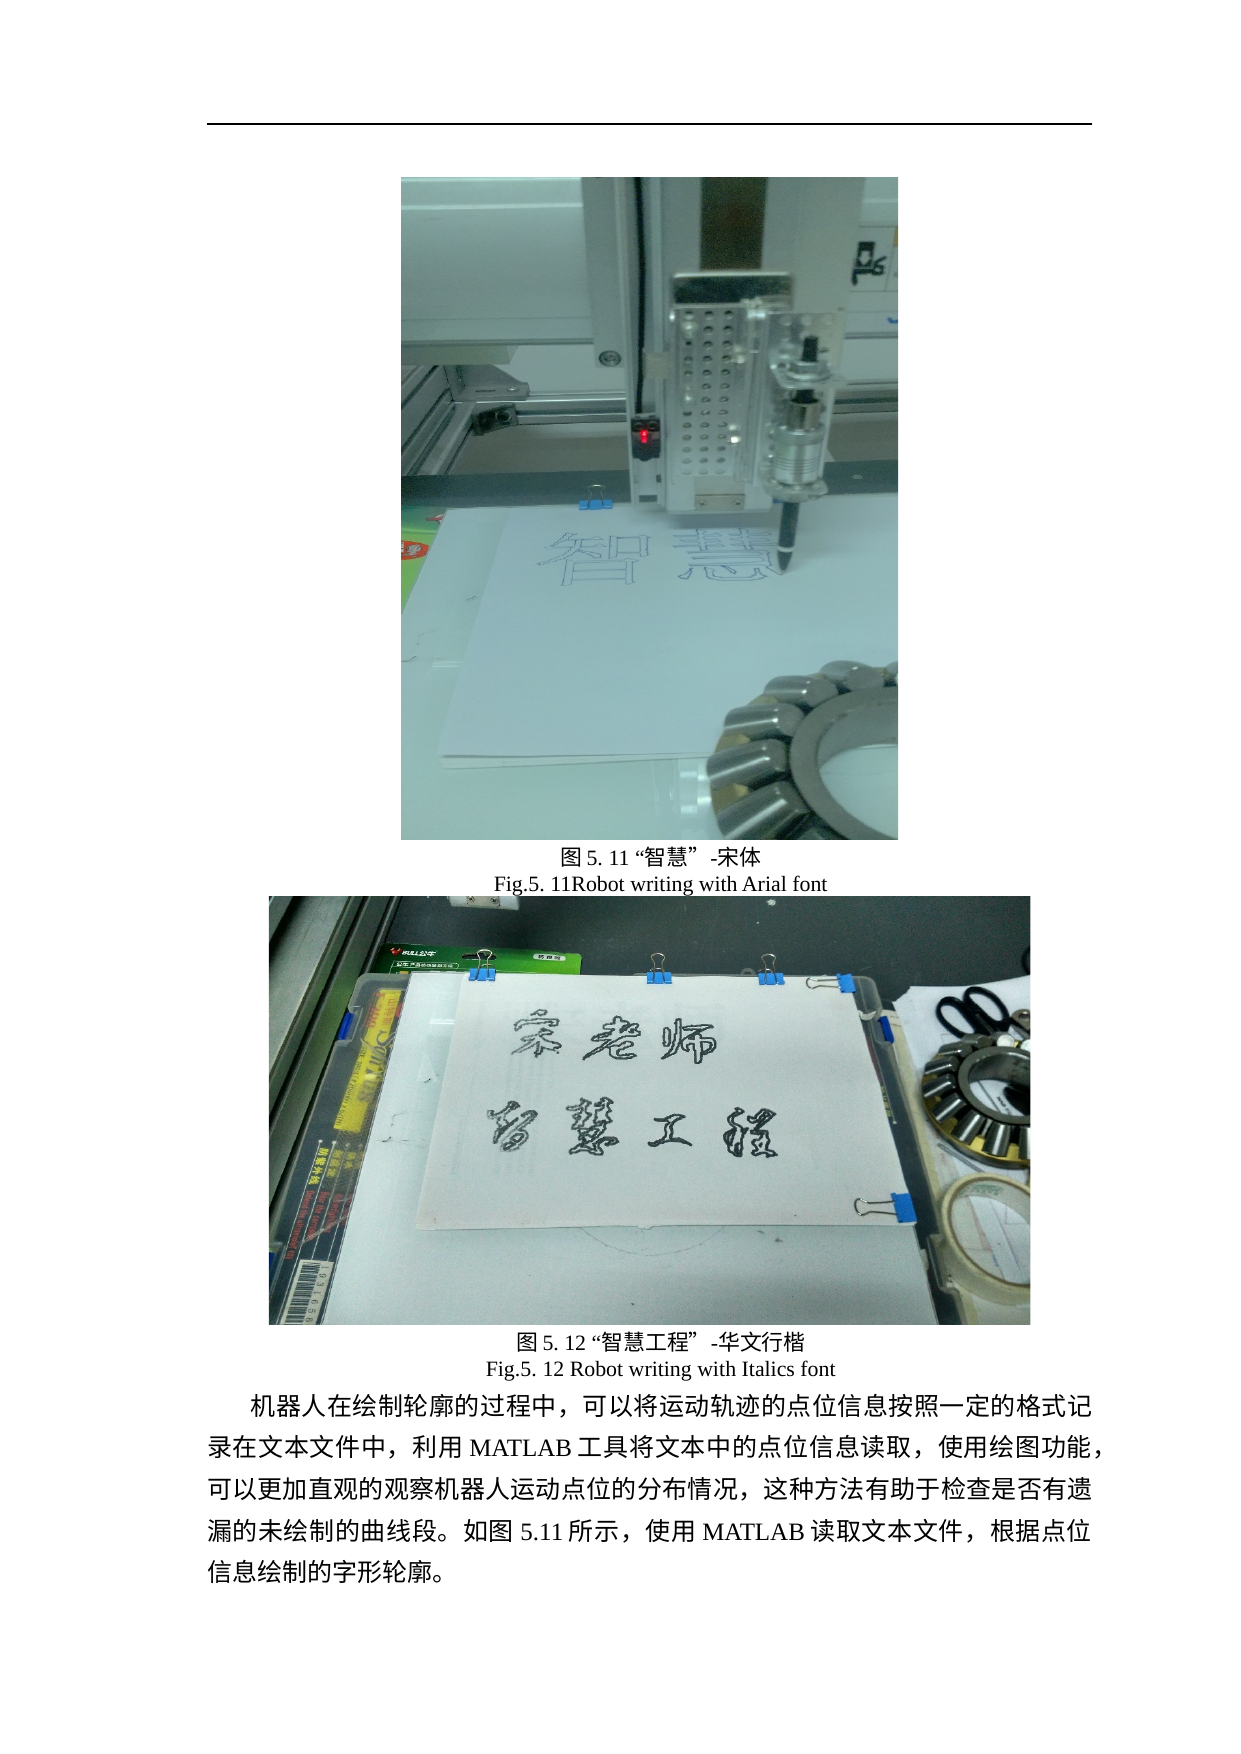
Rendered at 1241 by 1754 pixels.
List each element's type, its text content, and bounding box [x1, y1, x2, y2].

text 图5. 12 “智慧工程”-华文行楷 [229, 1325, 1071, 1356]
picture [401, 177, 899, 840]
text 机器人在绘制轮廓的过程中，可以将运动轨迹的点位信息按照一定的格式记录在文本文件中，利用MATLAB工具将文本中的点位信息读取，使用绘图功能，可以更加直观的观察机器人运动点位的分布情况，这种方法有助于检查是否有遗漏的未绘制的曲线段。如图5.11所示，使用MATLAB读取文本文件，根据点位信息绘制的字形轮廓。 [207, 1382, 1092, 1590]
text 图5. 11 “智慧”-宋体 [229, 839, 1071, 871]
text Fig.5. 12 Robot writing with Italics font [229, 1356, 1071, 1382]
text Fig.5. 11Robot writing with Arial font [229, 871, 1071, 896]
picture [268, 896, 1031, 1325]
